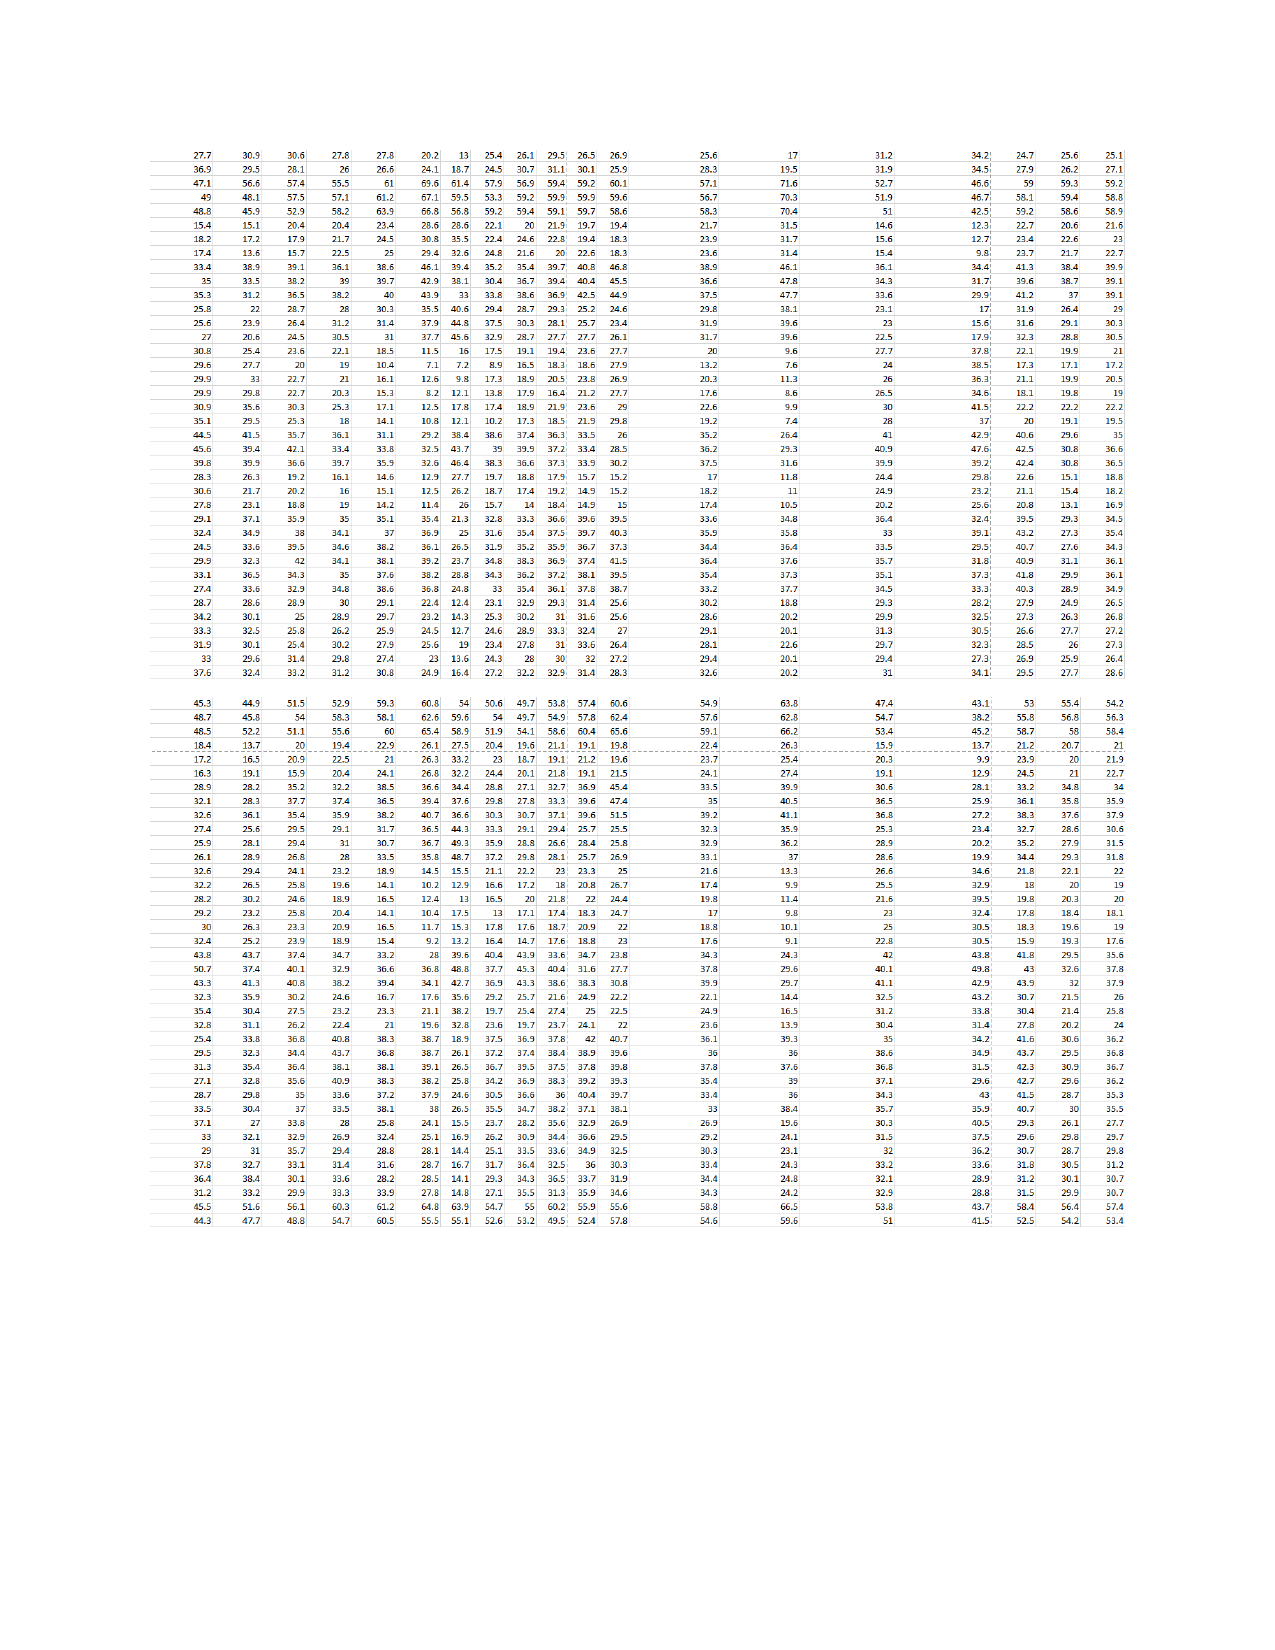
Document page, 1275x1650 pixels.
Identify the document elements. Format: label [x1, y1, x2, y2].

picture [150, 697, 1125, 1227]
picture [150, 150, 1125, 679]
